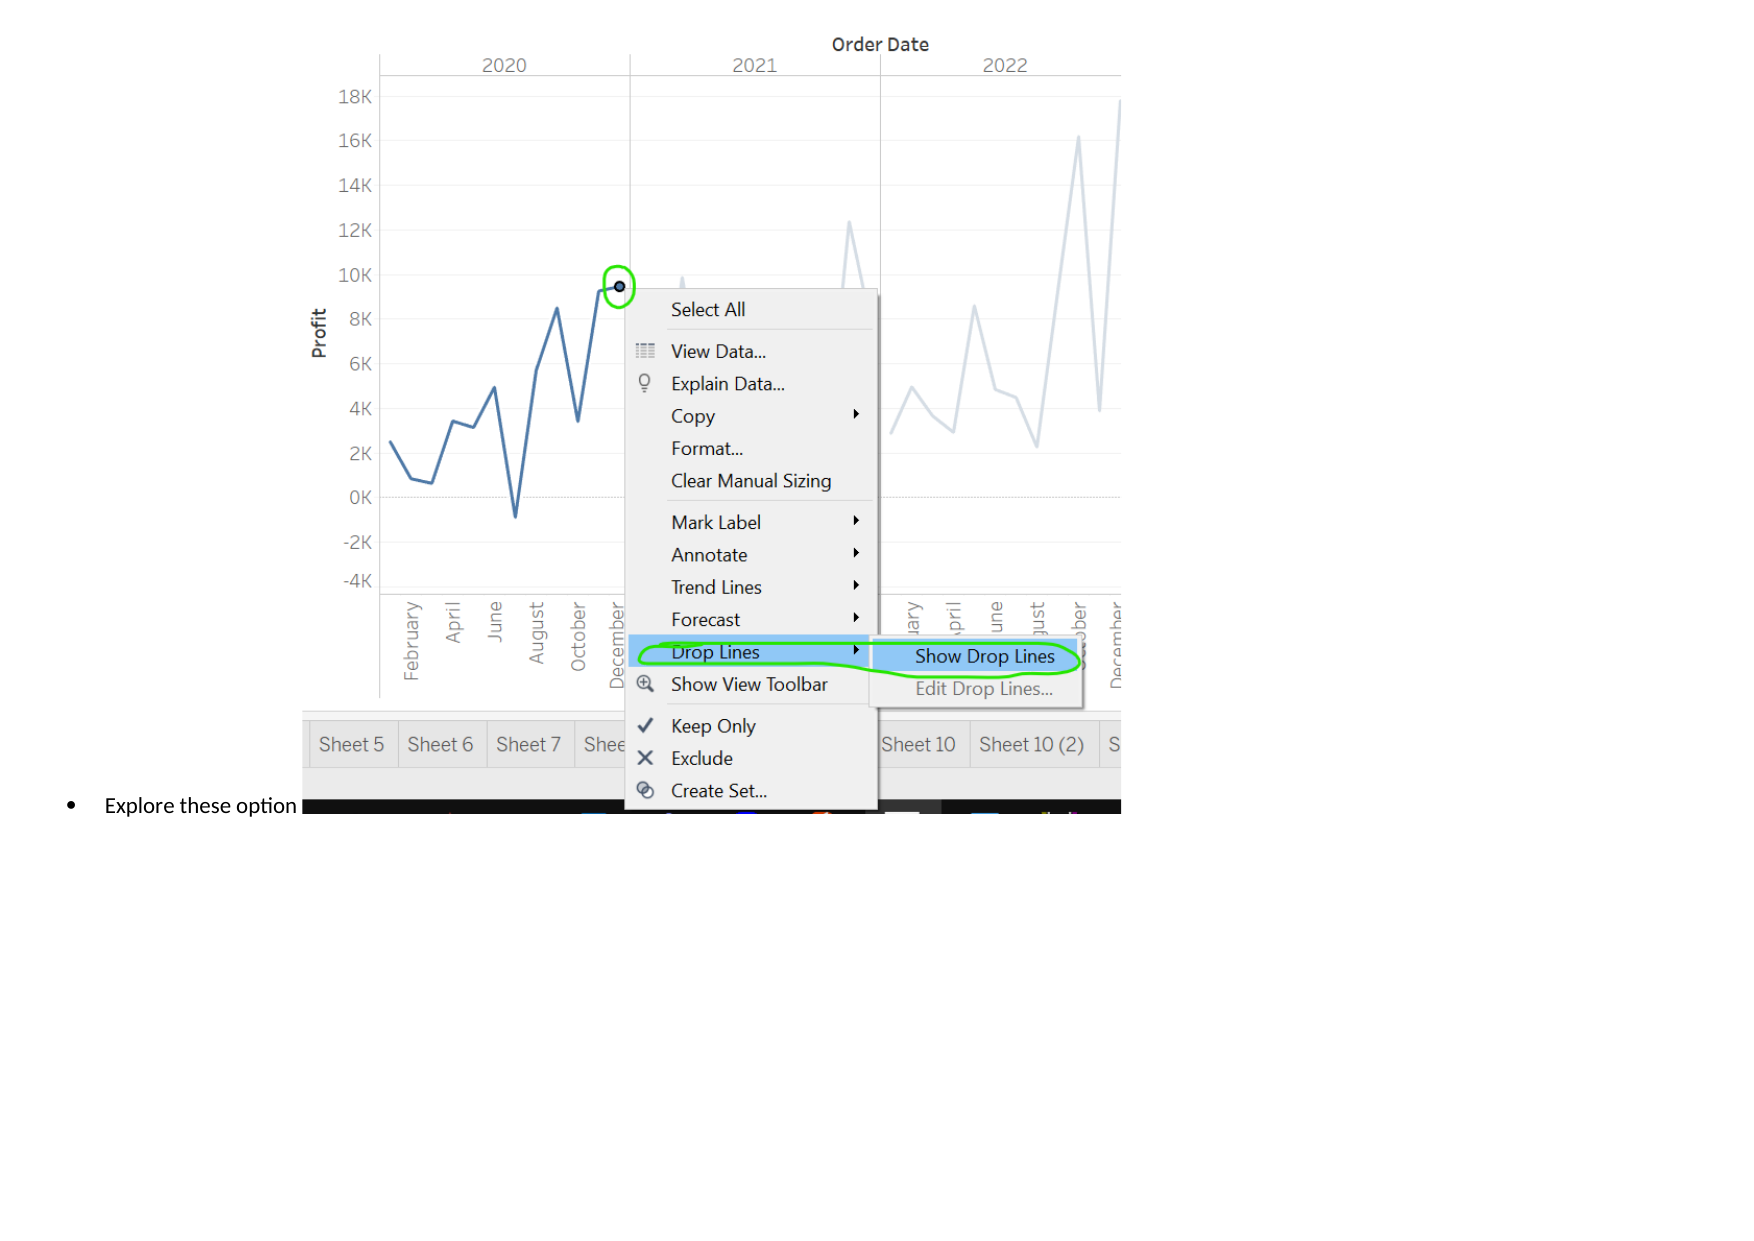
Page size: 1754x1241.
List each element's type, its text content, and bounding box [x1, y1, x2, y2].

picture [302, 24, 1122, 814]
